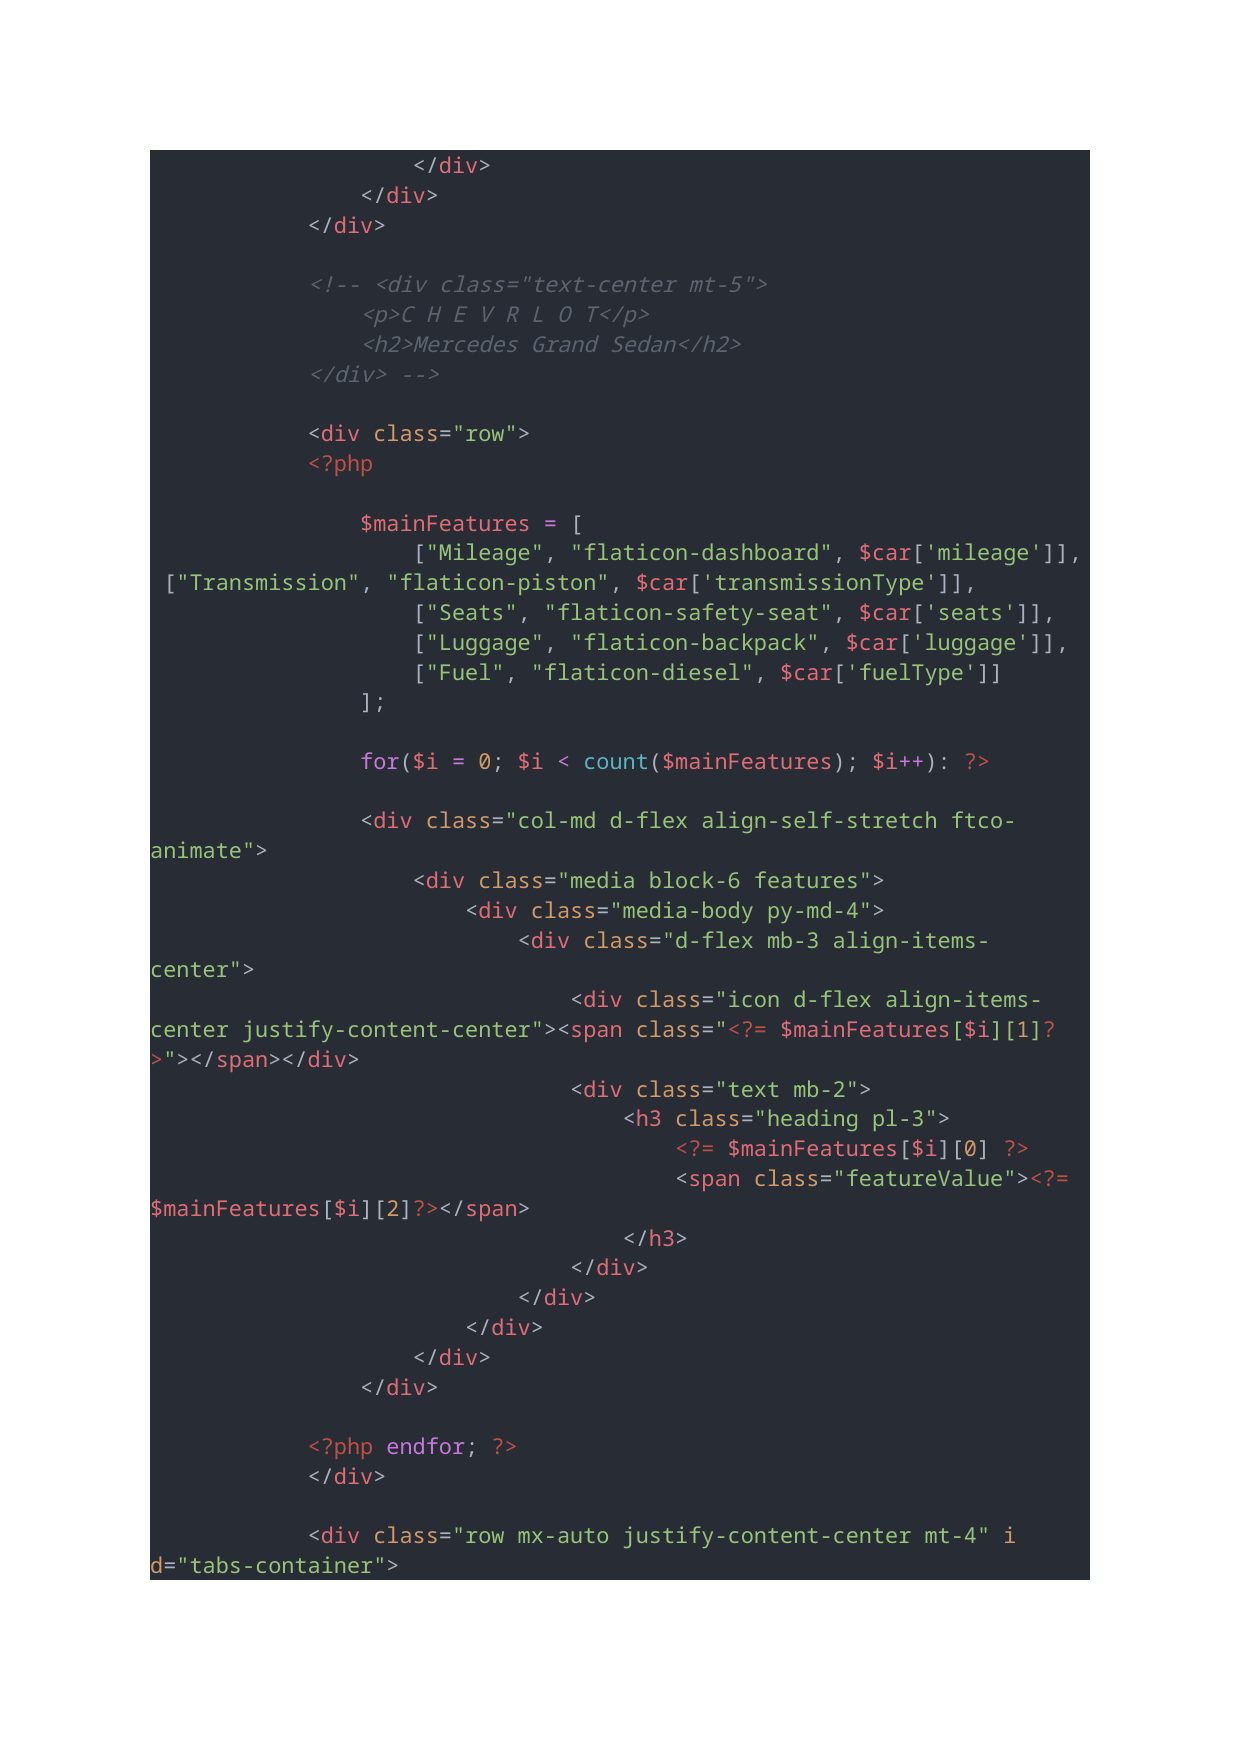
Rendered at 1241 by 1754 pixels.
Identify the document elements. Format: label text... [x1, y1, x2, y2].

text for($i = 0; $i < count($mainFeatures); $i++): ?> [150, 746, 1090, 776]
text <div class="d-flex mb-3 align-items-center"> [150, 924, 1090, 984]
text <div class="text mb-2"> [150, 1073, 1090, 1103]
text </div> --> [150, 358, 1090, 388]
text </div> [150, 180, 1090, 209]
text <h2>Mercedes Grand Sedan</h2> [150, 329, 1090, 358]
text ]; [150, 686, 1090, 716]
text ["Fuel", "flaticon-diesel", $car['fuelType']] [150, 656, 1090, 686]
text <div class="media block-6 features"> [150, 865, 1090, 895]
text <div class="row mx-auto justify-content-center mt-4" id="tabs-container"> [150, 1520, 1090, 1580]
text <?= $mainFeatures[$i][0] ?> [150, 1133, 1090, 1163]
text </div> [150, 209, 1090, 239]
text <h3 class="heading pl-3"> [150, 1103, 1090, 1133]
text <div class="col-md d-flex align-self-stretch ftco-animate"> [150, 805, 1090, 865]
text </div> [150, 1461, 1090, 1491]
text </div> [150, 1252, 1090, 1282]
text </div> [150, 1342, 1090, 1371]
text </div> [150, 150, 1090, 180]
text </div> [150, 1371, 1090, 1401]
text ["Luggage", "flaticon-backpack", $car['luggage']], [150, 627, 1090, 656]
text <span class="featureValue"><?= $mainFeatures[$i][2]?></span> [150, 1163, 1090, 1222]
text </div> [150, 1282, 1090, 1312]
text </h3> [150, 1222, 1090, 1252]
text <p>C H E V R L O T</p> [150, 299, 1090, 329]
text <!-- <div class="text-center mt-5"> [150, 269, 1090, 299]
text $mainFeatures = [ [150, 507, 1090, 537]
text <?php [150, 448, 1090, 478]
text <?php endfor; ?> [150, 1431, 1090, 1461]
text </div> [150, 1312, 1090, 1342]
text <div class="row"> [150, 418, 1090, 448]
text ["Mileage", "flaticon-dashboard", $car['mileage']], ["Transmission", "flaticon-piston", $car['transmissionType']], [150, 537, 1090, 597]
text <div class="icon d-flex align-items-center justify-content-center"><span class="<?= $mainFeatures[$i][1]?>"></span></div> [150, 984, 1090, 1073]
text <div class="media-body py-md-4"> [150, 895, 1090, 924]
text ["Seats", "flaticon-safety-seat", $car['seats']], [150, 597, 1090, 627]
